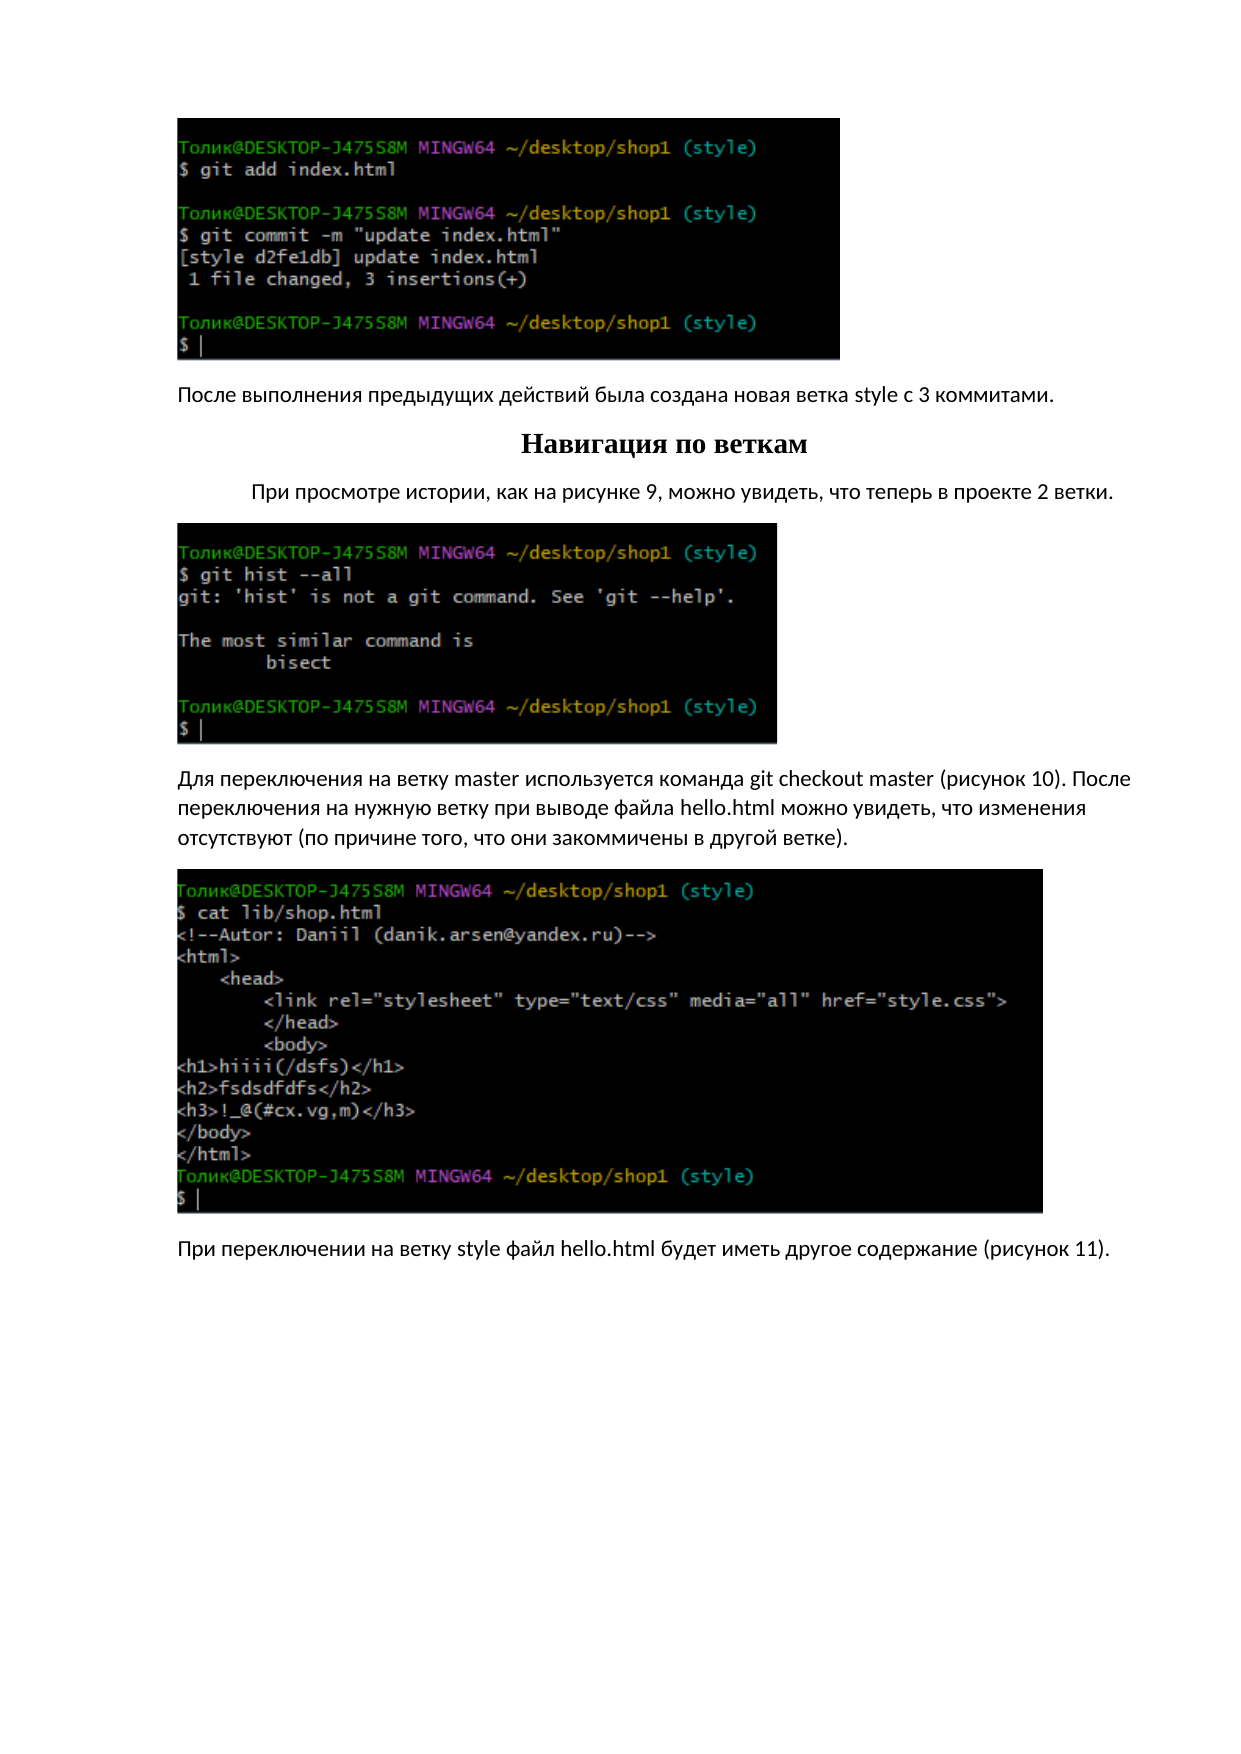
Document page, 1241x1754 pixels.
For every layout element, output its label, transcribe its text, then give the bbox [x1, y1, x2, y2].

picture [177, 118, 840, 362]
subtitle Навигация по веткам [177, 426, 1152, 460]
text Для переключения на ветку master используется команда git checkout master (рисунок 10). После переключения на нужную ветку при выводе файла hello.html можно увидеть, что изменения отсутствуют (по причине того, что они закоммичены в другой ветке). [177, 764, 1152, 851]
picture [177, 523, 778, 746]
text При просмотре истории, как на рисунке 9, можно увидеть, что теперь в проекте 2 ветки. [177, 477, 1152, 505]
text После выполнения предыдущих действий была создана новая ветка style с 3 коммитами. [177, 380, 1152, 408]
picture [177, 869, 1043, 1217]
text При переключении на ветку style файл hello.html будет иметь другое содержание (рисунок 11). [177, 1234, 1152, 1263]
